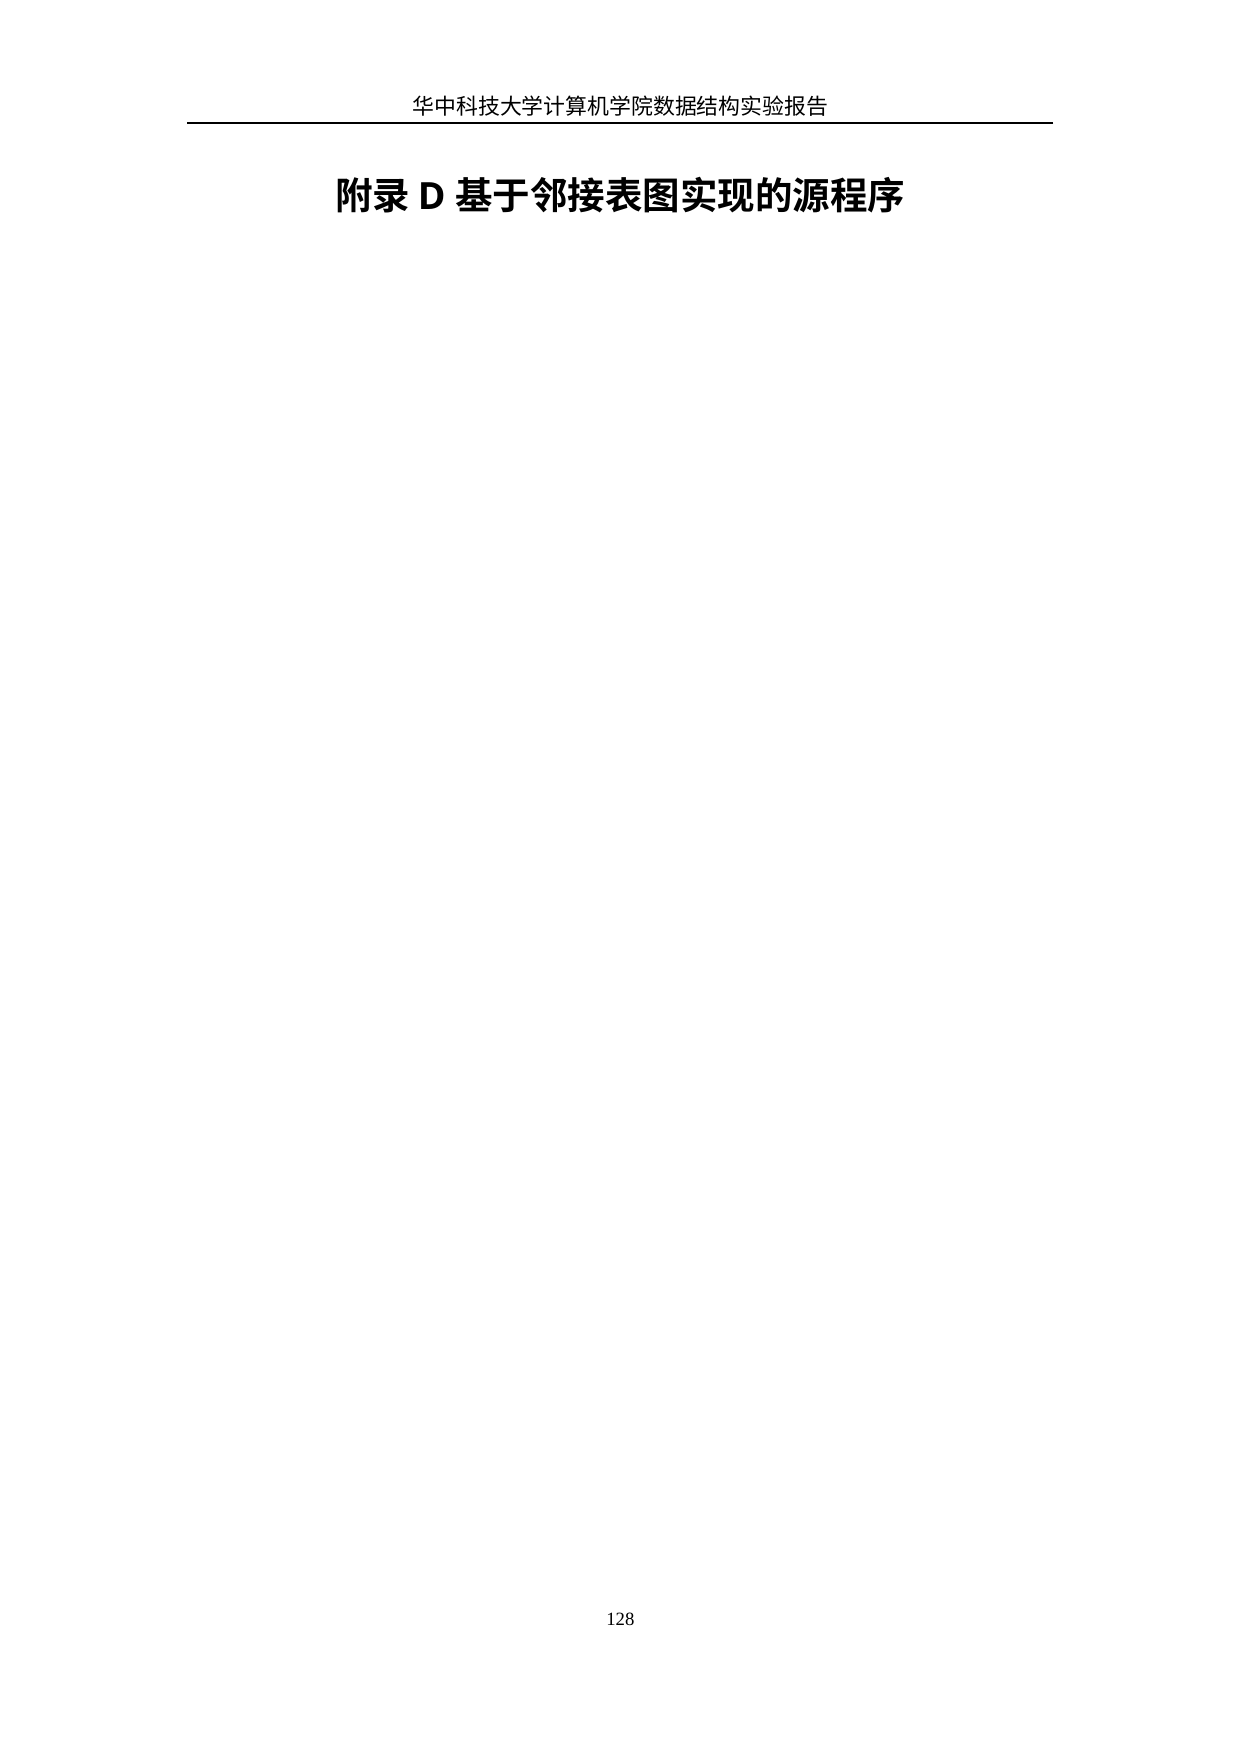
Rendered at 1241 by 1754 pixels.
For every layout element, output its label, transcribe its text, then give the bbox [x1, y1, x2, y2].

subtitle 附录D 基于邻接表图实现的源程序 [187, 166, 1053, 221]
